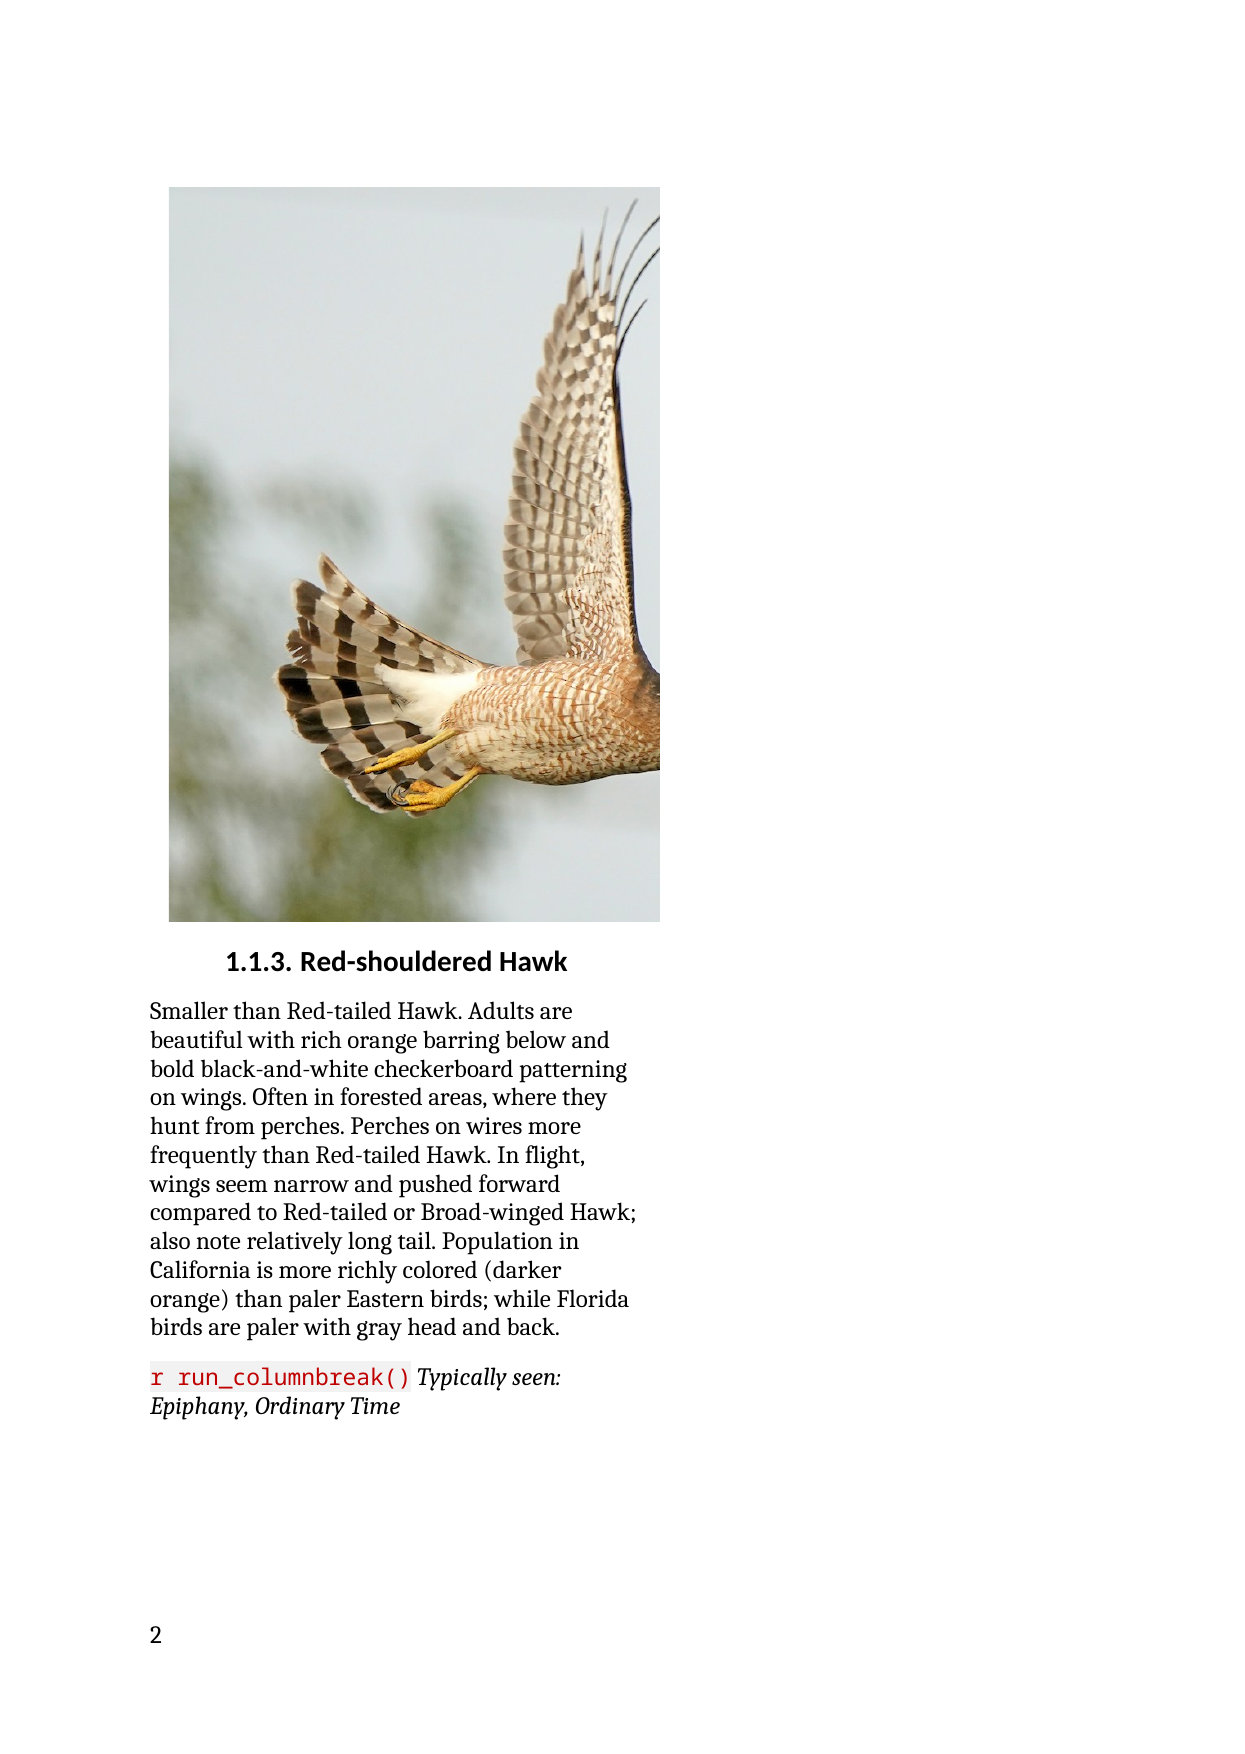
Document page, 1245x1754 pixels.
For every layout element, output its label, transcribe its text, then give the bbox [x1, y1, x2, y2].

text Smaller than Red-tailed Hawk. Adults are beautiful with rich orange barring below and bold black-and-white checkerboard patterning on wings. Often in forested areas, where they hunt from perches. Perches on wires more frequently than Red-tailed Hawk. In flight, wings seem narrow and pushed forward compared to Red-tailed or Broad-winged Hawk; also note relatively long tail. Population in California is more richly colored (darker orange) than paler Eastern birds; while Florida birds are paler with gray head and back. [150, 997, 641, 1342]
text r run_columnbreak() Typically seen: Epiphany, Ordinary Time [150, 1361, 641, 1421]
picture [168, 187, 660, 922]
subtitle Red-shouldered Hawk [225, 943, 1170, 978]
